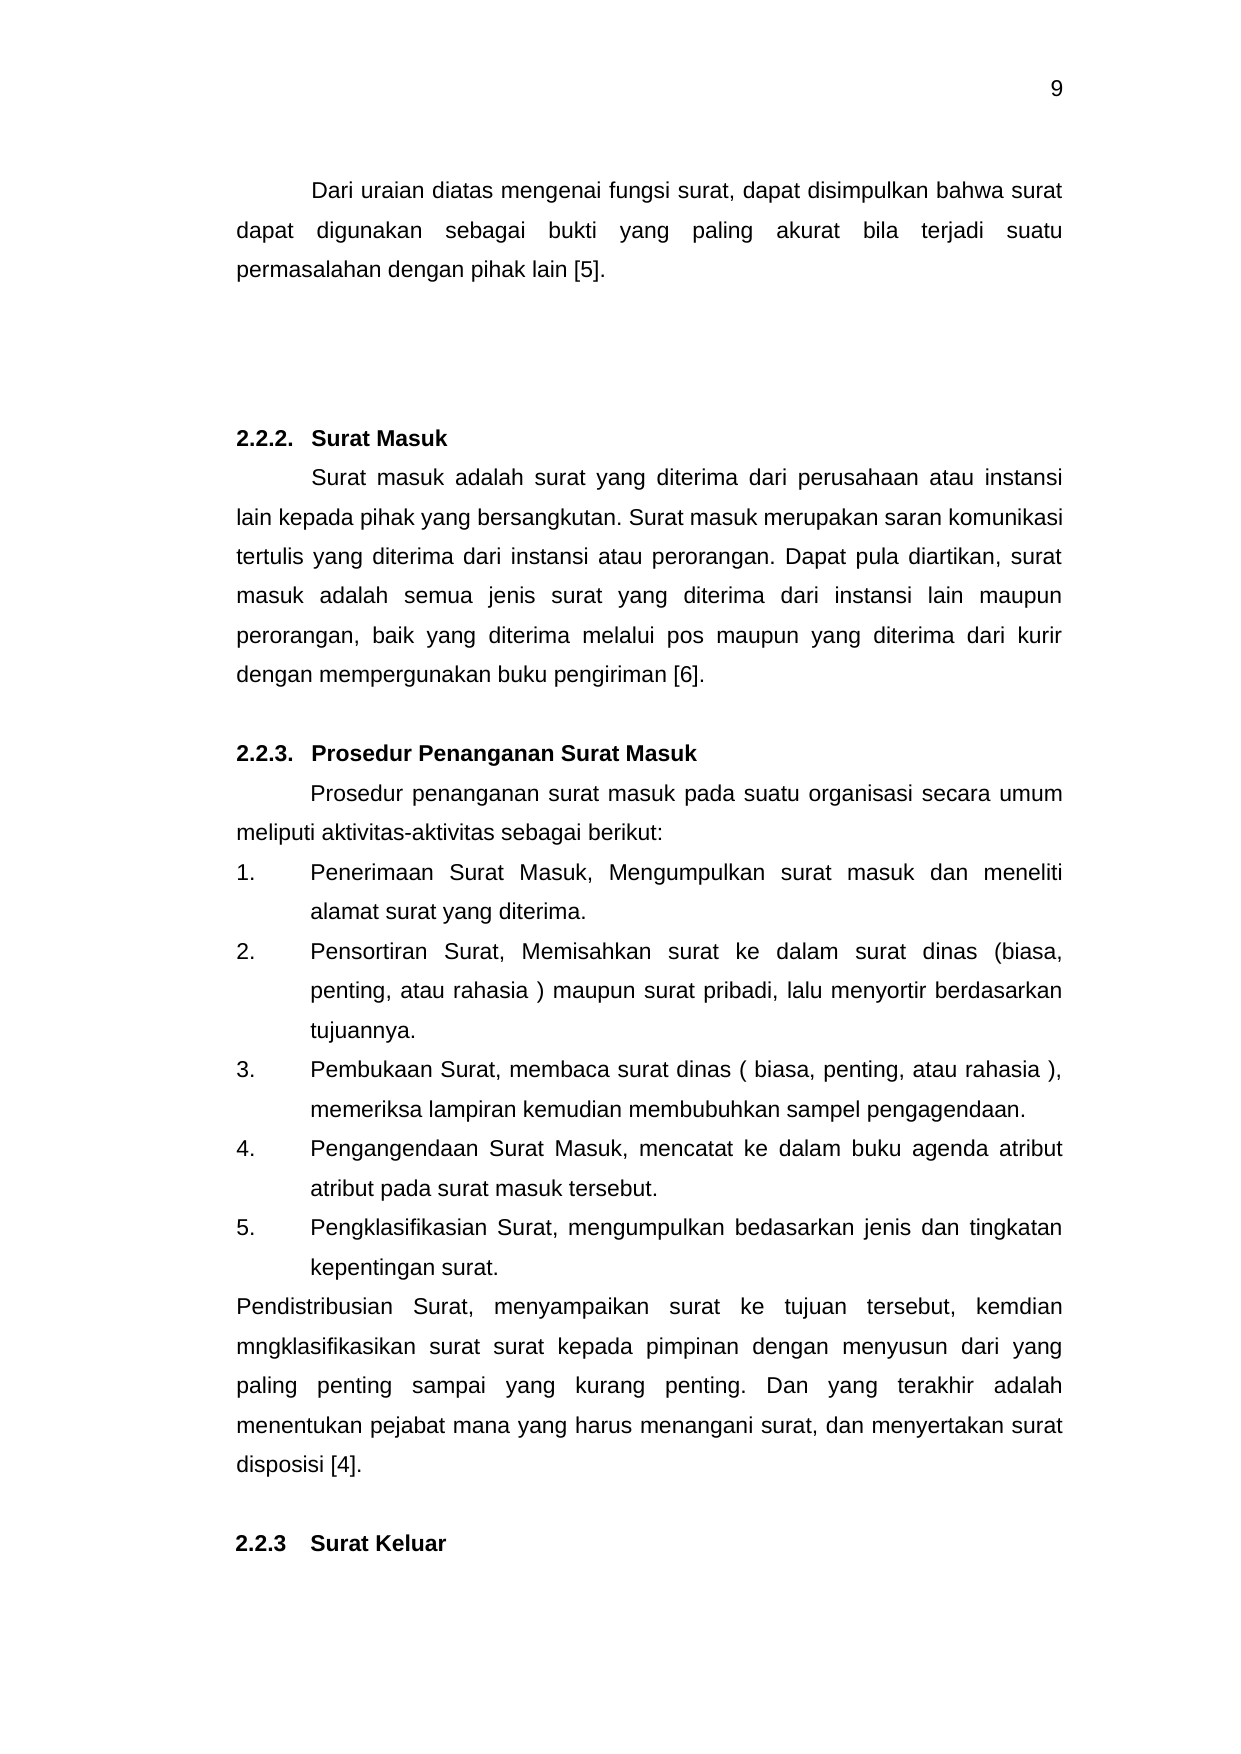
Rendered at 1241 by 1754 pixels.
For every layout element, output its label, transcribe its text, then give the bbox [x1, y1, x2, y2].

text Prosedur penanganan surat masuk pada suatu organisasi secara umum meliputi aktivitas-aktivitas sebagai berikut: [236, 780, 1063, 846]
list Prosedur Penanganan Surat Masuk [236, 740, 1063, 767]
list Pembukaan Surat, membaca surat dinas ( biasa, penting, atau rahasia ), memeriksa lampiran kemudian membubuhkan sampel pengagendaan. [236, 1056, 1063, 1122]
list Pengklasifikasian Surat, mengumpulkan bedasarkan jenis dan tingkatan kepentingan surat. [236, 1214, 1063, 1280]
text Pendistribusian Surat, menyampaikan surat ke tujuan tersebut, kemdian mngklasifikasikan surat surat kepada pimpinan dengan menyusun dari yang paling penting sampai yang kurang penting. Dan yang terakhir adalah menentukan pejabat mana yang harus menangani surat, dan menyertakan surat disposisi [4]. [236, 1293, 1063, 1477]
text Surat masuk adalah surat yang diterima dari perusahaan atau instansi lain kepada pihak yang bersangkutan. Surat masuk merupakan saran komunikasi tertulis yang diterima dari instansi atau perorangan. Dapat pula diartikan, surat masuk adalah semua jenis surat yang diterima dari instansi lain maupun perorangan, baik yang diterima melalui pos maupun yang diterima dari kurir dengan mempergunakan buku pengiriman [6]. [236, 464, 1063, 688]
list Pensortiran Surat, Memisahkan surat ke dalam surat dinas (biasa, penting, atau rahasia ) maupun surat pribadi, lalu menyortir berdasarkan tujuannya. [236, 938, 1063, 1043]
list Surat Keluar [235, 1530, 1063, 1556]
list Penerimaan Surat Masuk, Mengumpulkan surat masuk dan meneliti alamat surat yang diterima. [236, 859, 1063, 925]
list Surat Masuk [236, 424, 1063, 451]
text Dari uraian diatas mengenai fungsi surat, dapat disimpulkan bahwa surat dapat digunakan sebagai bukti yang paling akurat bila terjadi suatu permasalahan dengan pihak lain [5]. [236, 177, 1063, 282]
list Pengangendaan Surat Masuk, mencatat ke dalam buku agenda atribut atribut pada surat masuk tersebut. [236, 1135, 1063, 1201]
